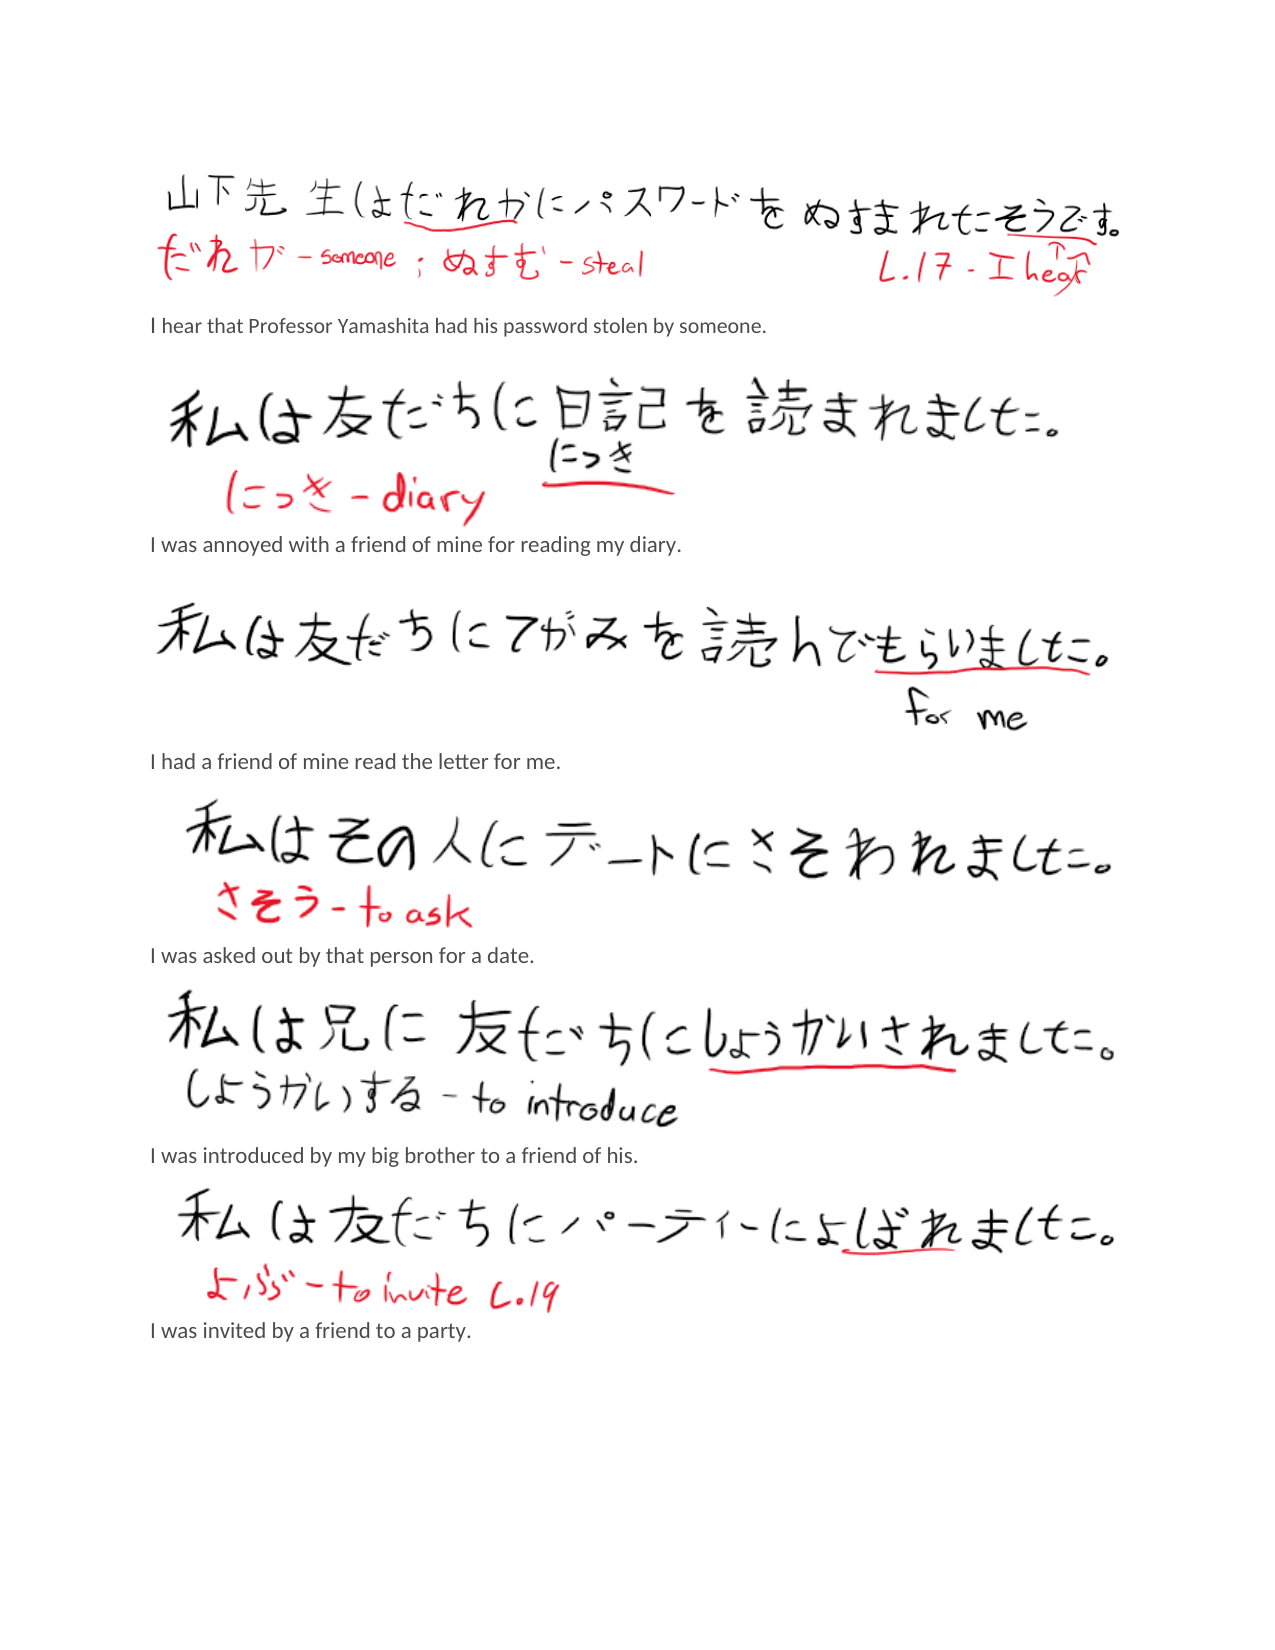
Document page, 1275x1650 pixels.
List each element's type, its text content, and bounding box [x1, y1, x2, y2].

text I was introduced by my big brother to a friend of his. [150, 1142, 1125, 1169]
picture [150, 588, 1125, 746]
picture [150, 776, 1125, 940]
text I was invited by a friend to a party. [150, 1317, 1125, 1345]
picture [150, 149, 1125, 309]
picture [150, 1171, 1125, 1317]
picture [150, 369, 1074, 529]
text I was annoyed with a friend of mine for reading my diary. [150, 531, 1125, 559]
text I hear that Professor Yamashita had his password stolen by someone. [150, 311, 1125, 340]
text I was asked out by that person for a date. [150, 941, 1125, 969]
text I had a friend of mine read the letter for me. [150, 747, 1125, 775]
picture [150, 970, 1125, 1142]
